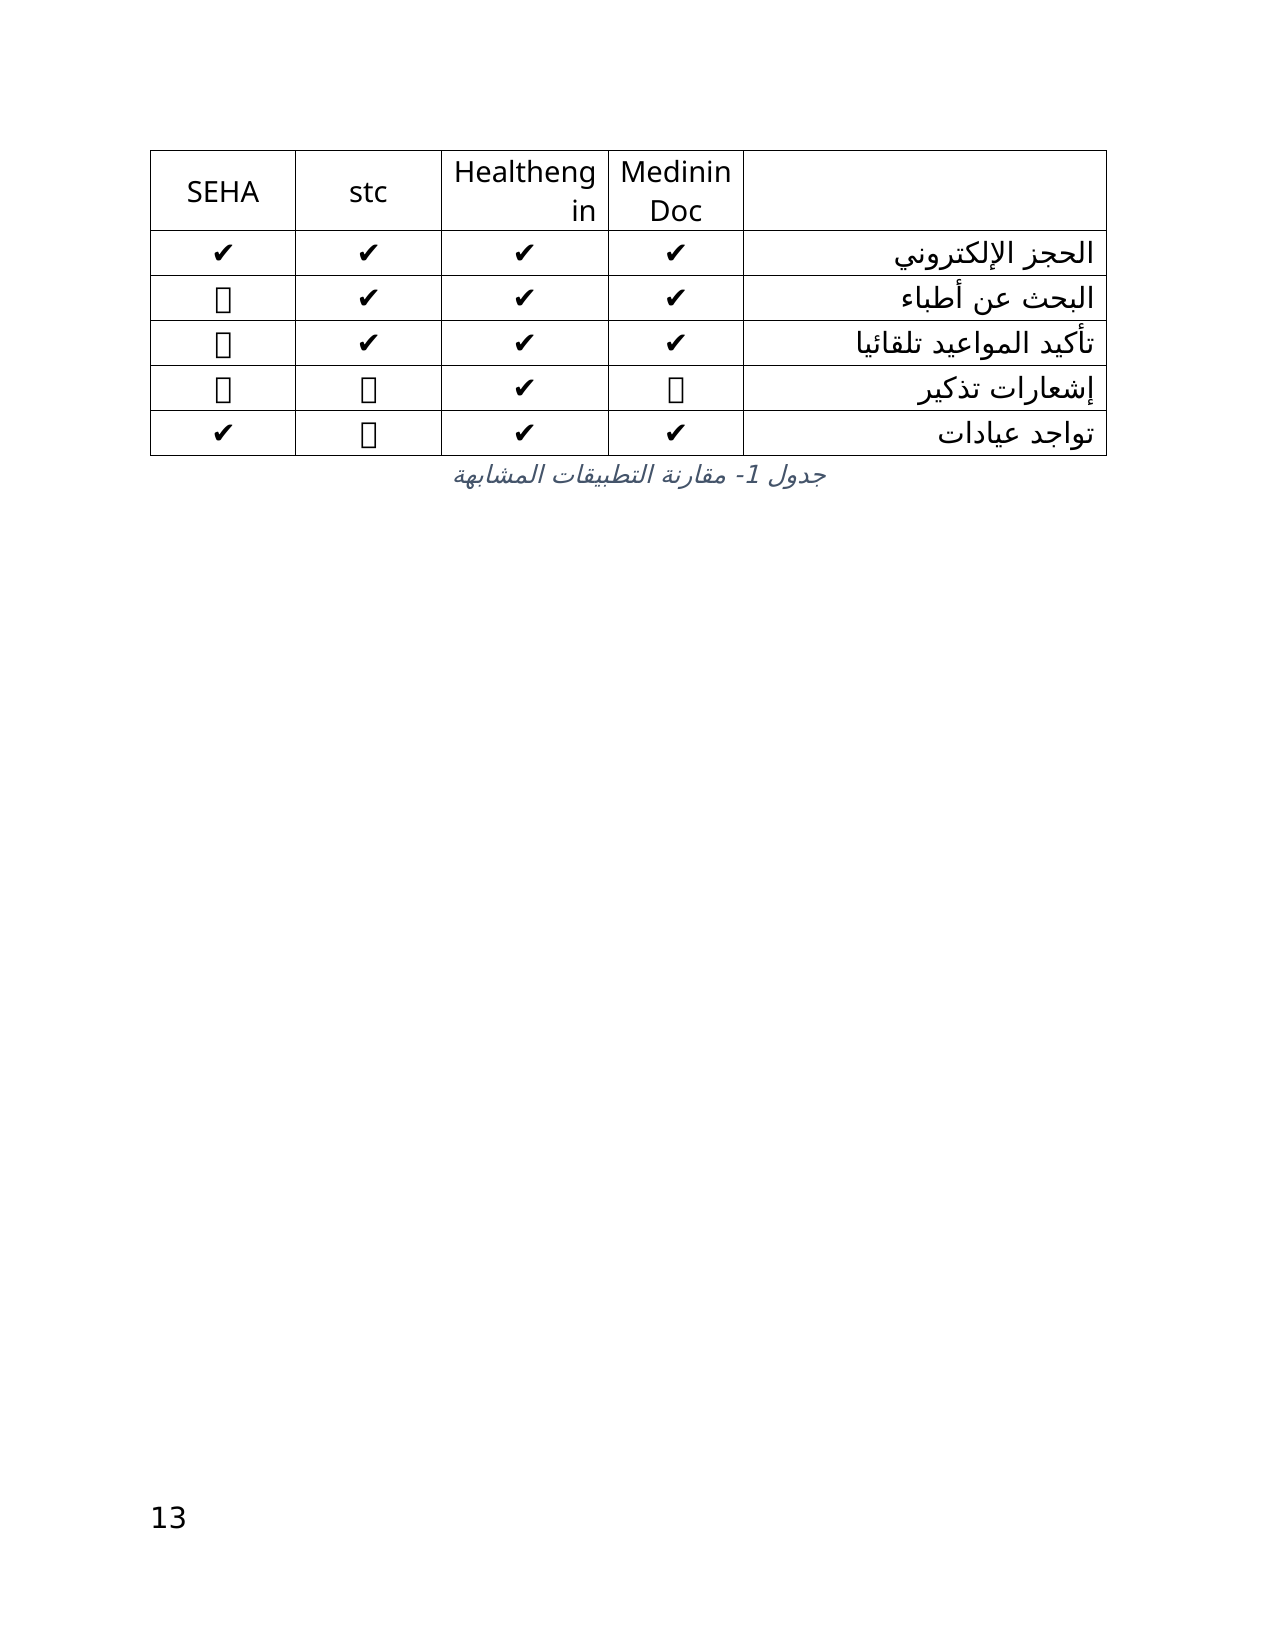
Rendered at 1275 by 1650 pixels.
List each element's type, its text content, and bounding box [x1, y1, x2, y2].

table_cell ❌ [151, 366, 295, 410]
table_cell ✔ [609, 321, 743, 365]
table_cell ❌ [296, 411, 441, 455]
table_cell إشعارات تذكير [744, 366, 1106, 410]
table_cell ❌ [151, 321, 295, 365]
text جدول 1- مقارنة التطبيقات المشابهة [150, 461, 1125, 490]
table_cell ❌ [296, 366, 441, 410]
table_cell ✔ [609, 276, 743, 320]
table_cell ✔ [151, 411, 295, 455]
table_cell ✔ [296, 231, 441, 275]
table_cell الحجز الإلكتروني [744, 231, 1106, 275]
table_cell ❌ [609, 366, 743, 410]
table_cell ✔ [442, 411, 608, 455]
table_header Healthengin [442, 151, 608, 230]
table_cell ✔ [442, 321, 608, 365]
table_cell ✔ [442, 276, 608, 320]
table_cell ✔ [442, 231, 608, 275]
table_cell ✔ [609, 411, 743, 455]
table_header [744, 151, 1106, 230]
table_header stc [296, 151, 441, 230]
table_cell ✔ [609, 231, 743, 275]
table_cell ✔ [296, 321, 441, 365]
table_cell تأكيد المواعيد تلقائيا [744, 321, 1106, 365]
table_cell ✔ [151, 231, 295, 275]
table_cell تواجد عيادات [744, 411, 1106, 455]
table_cell البحث عن أطباء [744, 276, 1106, 320]
table_cell ✔ [296, 276, 441, 320]
table_header SEHA [151, 151, 295, 230]
table_header Medinin Doc [609, 151, 743, 230]
table_cell ✔ [442, 366, 608, 410]
table_cell ❌ [151, 276, 295, 320]
